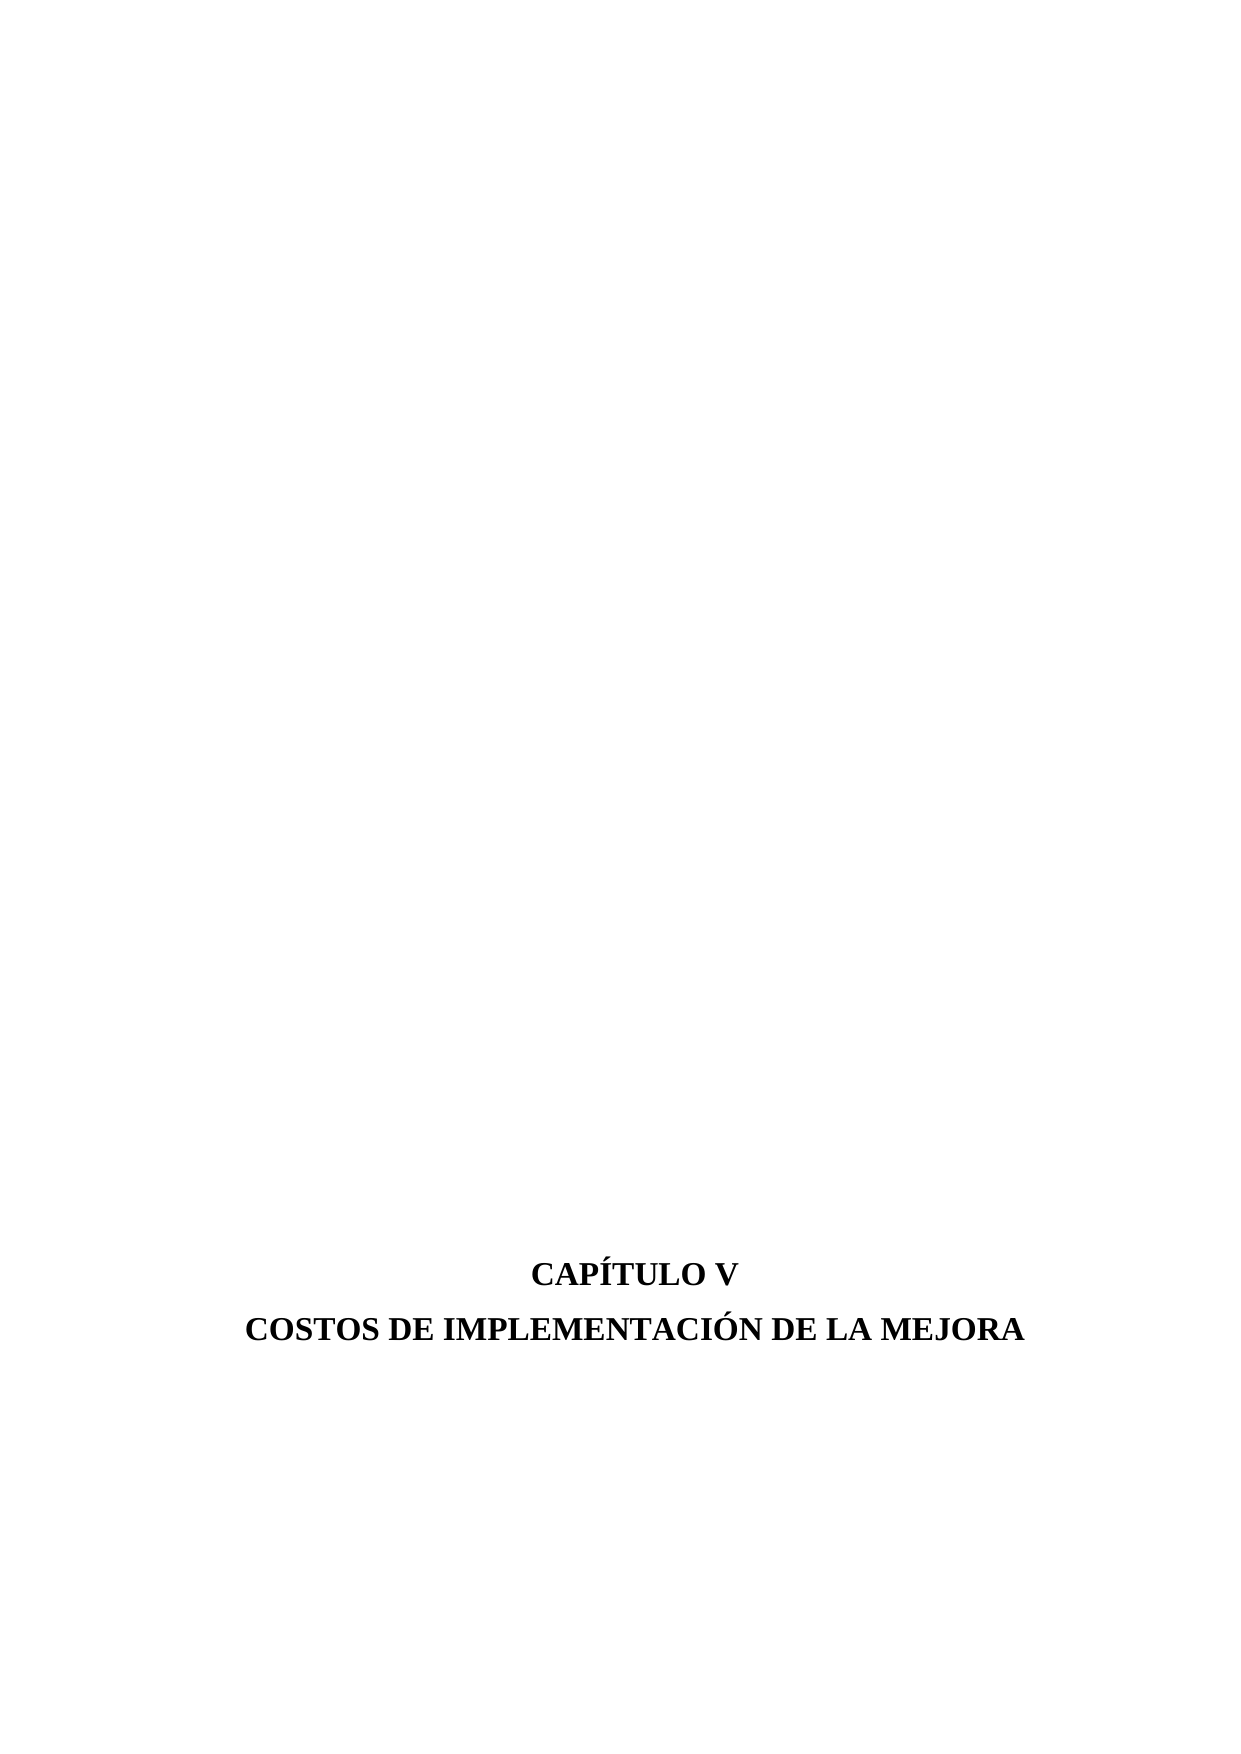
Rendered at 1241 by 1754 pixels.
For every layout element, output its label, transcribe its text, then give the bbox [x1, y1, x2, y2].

text COSTOS DE IMPLEMENTACIÓN DE LA MEJORA [177, 1309, 1092, 1348]
text CAPÍTULO V [177, 1254, 1092, 1292]
